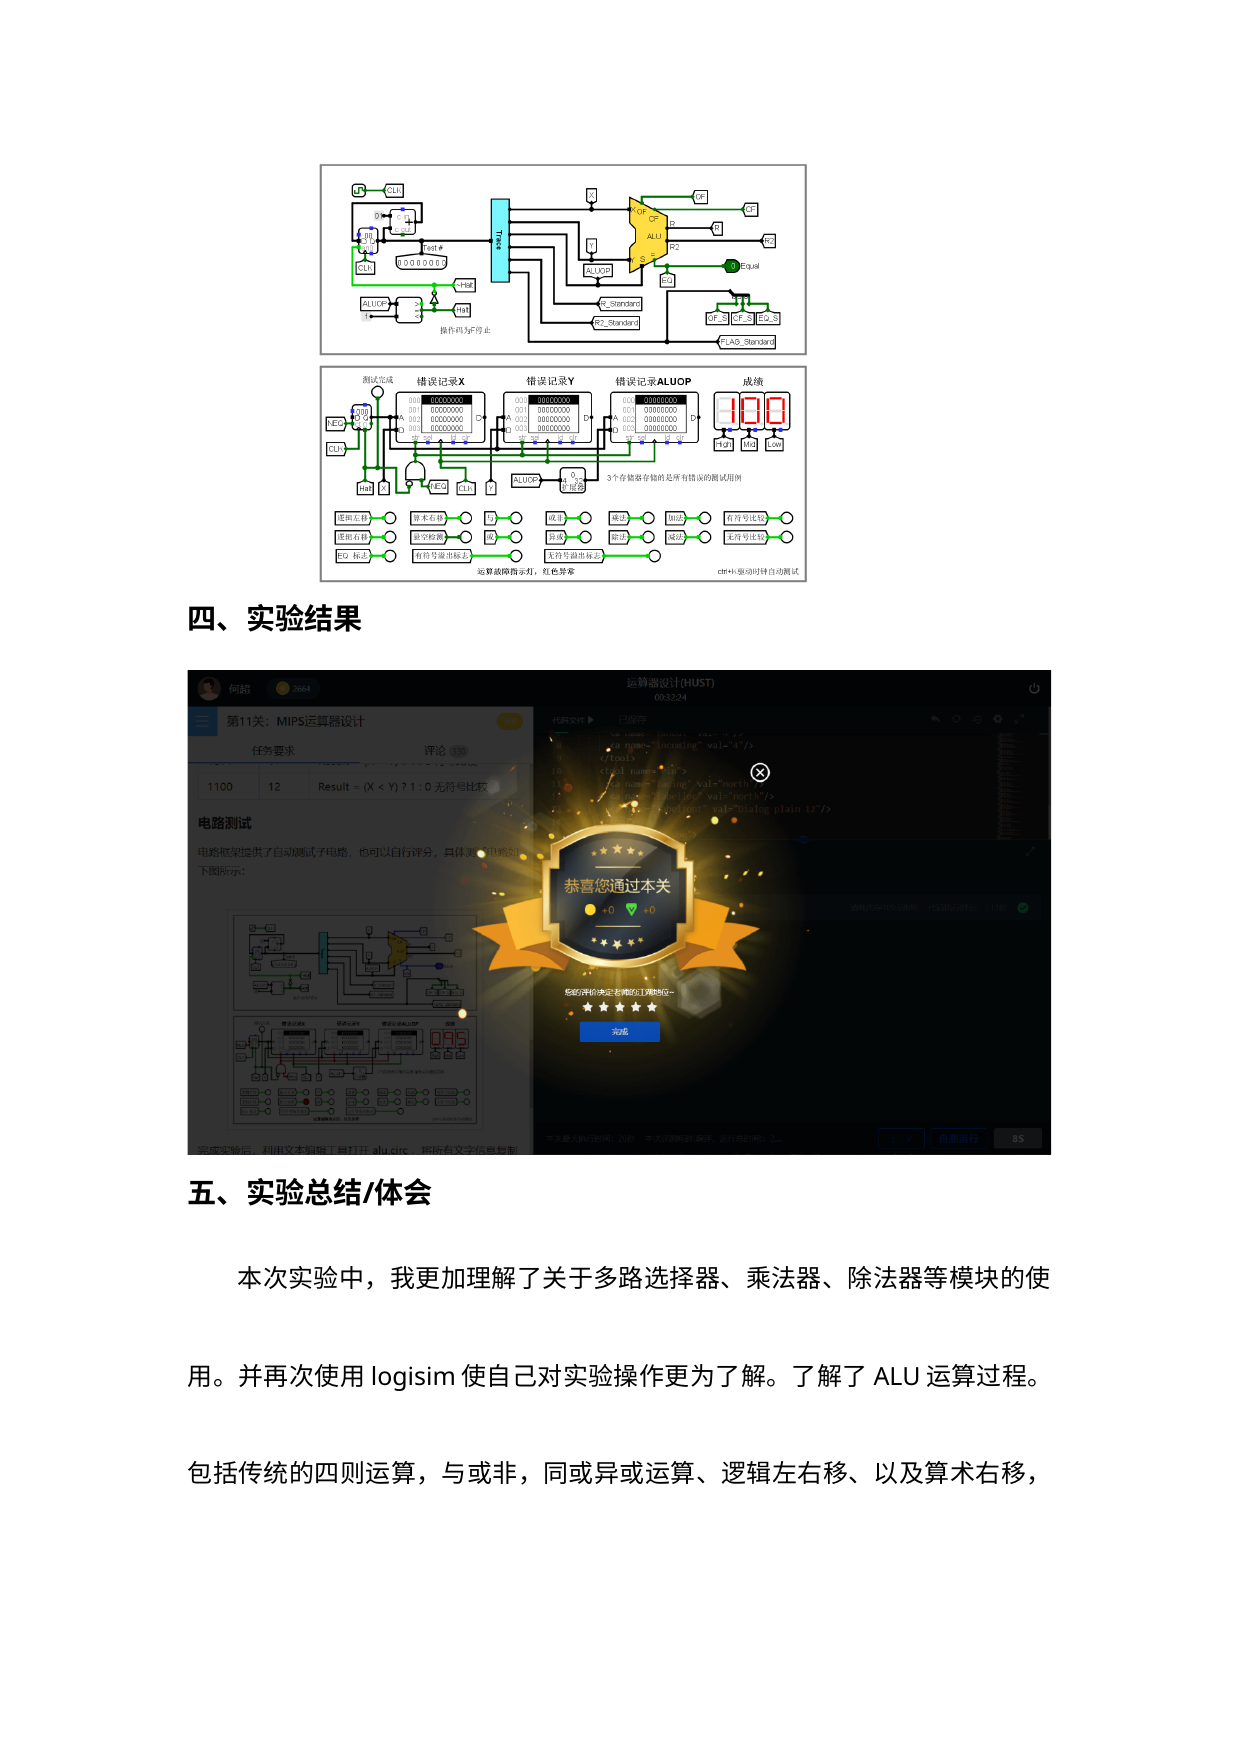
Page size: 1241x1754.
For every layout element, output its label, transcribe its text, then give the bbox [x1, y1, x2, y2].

picture [318, 162, 808, 583]
list 实验结果 [187, 584, 1053, 649]
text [187, 1244, 1053, 1504]
picture [187, 670, 1052, 1155]
list 实验总结/体会 [187, 1158, 1053, 1223]
